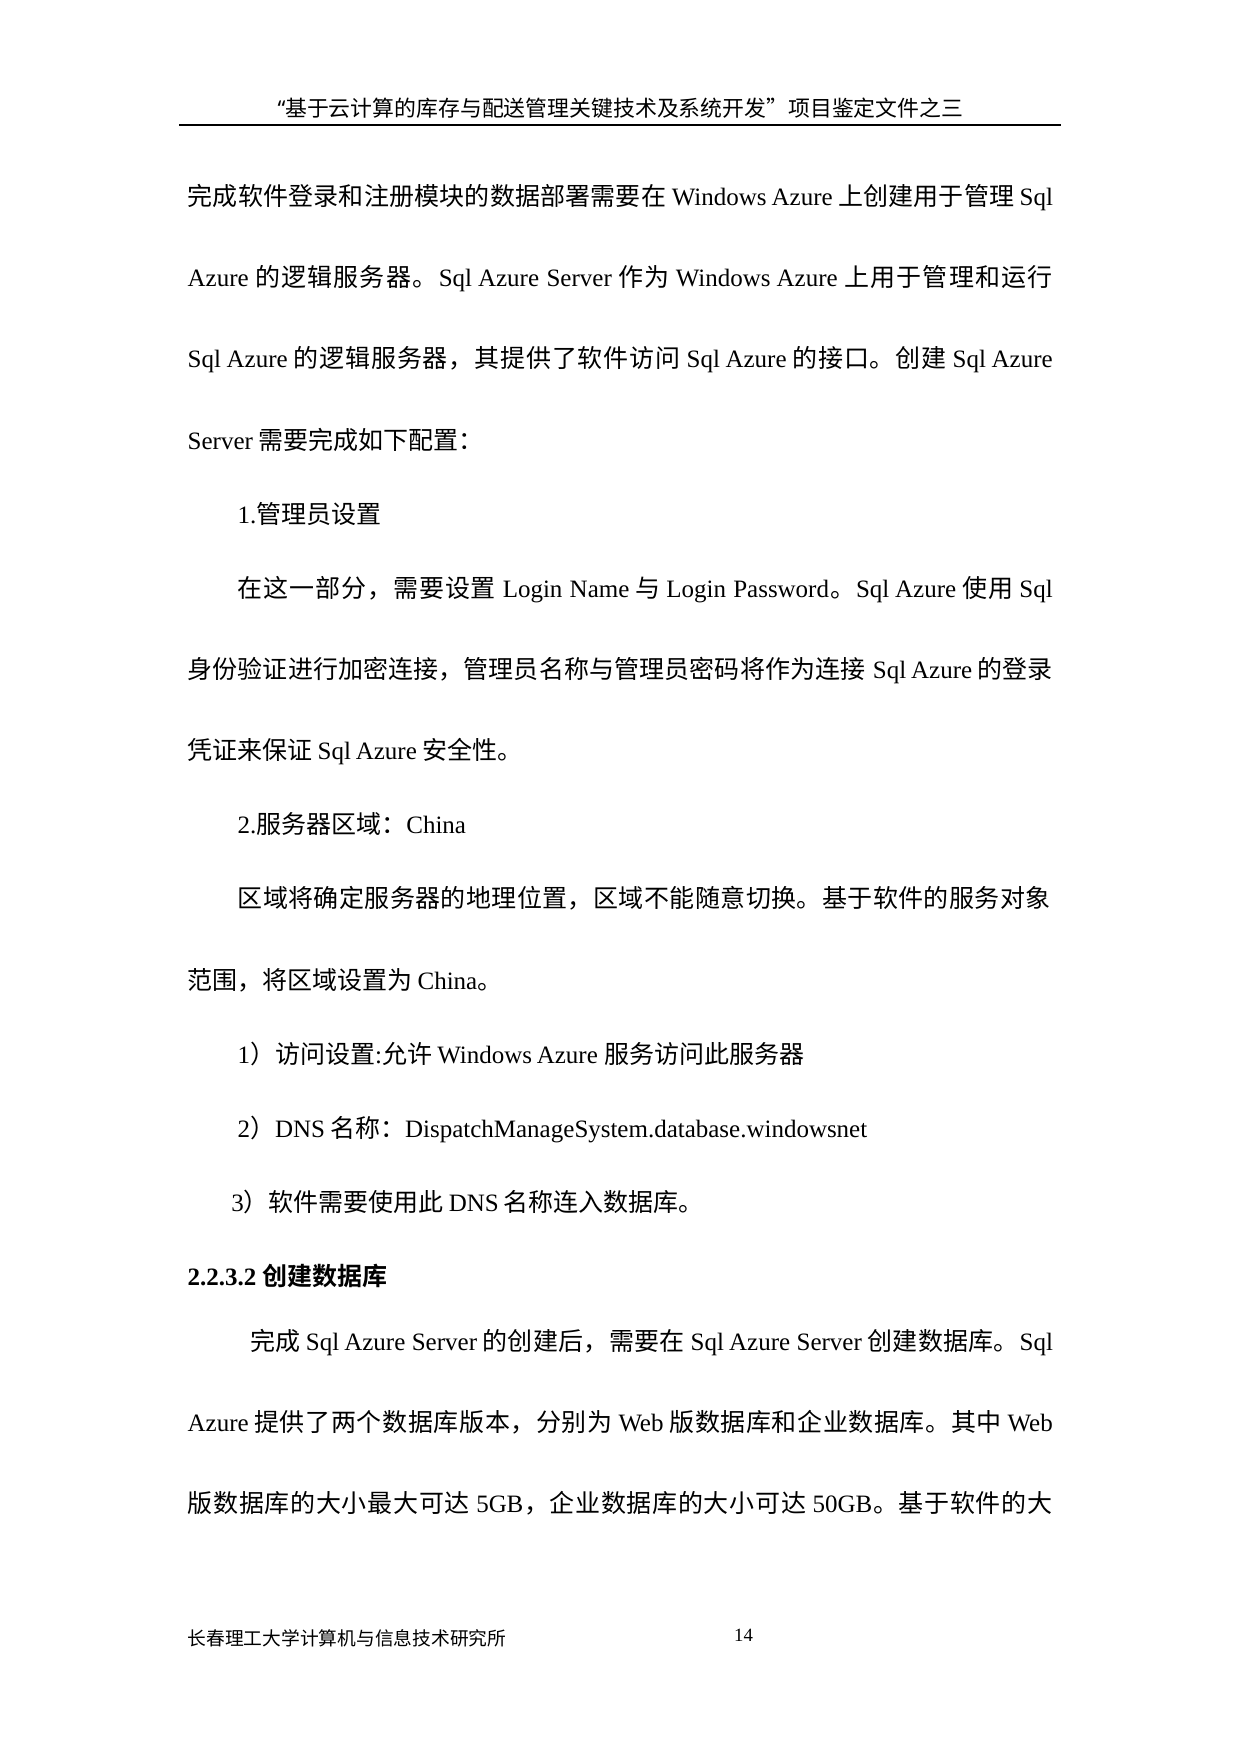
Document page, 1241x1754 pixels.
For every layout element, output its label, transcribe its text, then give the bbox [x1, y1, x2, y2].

text 在这一部分，需要设置Login Name与Login Password。Sql Azure使用Sql 身份验证进行加密连接，管理员名称与管理员密码将作为连接Sql Azure的登录凭证来保证Sql Azure安全性。 [187, 554, 1053, 781]
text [187, 1307, 1053, 1534]
text 1.管理员设置 [187, 480, 1053, 545]
text 2.服务器区域：China [187, 790, 1053, 855]
text 2）DNS名称：DispatchManageSystem.database.windowsnet [187, 1094, 1053, 1159]
subtitle 2.2.3.2 创建数据库 [187, 1242, 1053, 1307]
text 1）访问设置:允许Windows Azure 服务访问此服务器 [187, 1020, 1053, 1085]
list 3）软件需要使用此DNS名称连入数据库。 [187, 1168, 1053, 1233]
text 区域将确定服务器的地理位置，区域不能随意切换。基于软件的服务对象范围，将区域设置为China。 [187, 864, 1053, 1011]
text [187, 162, 1053, 471]
